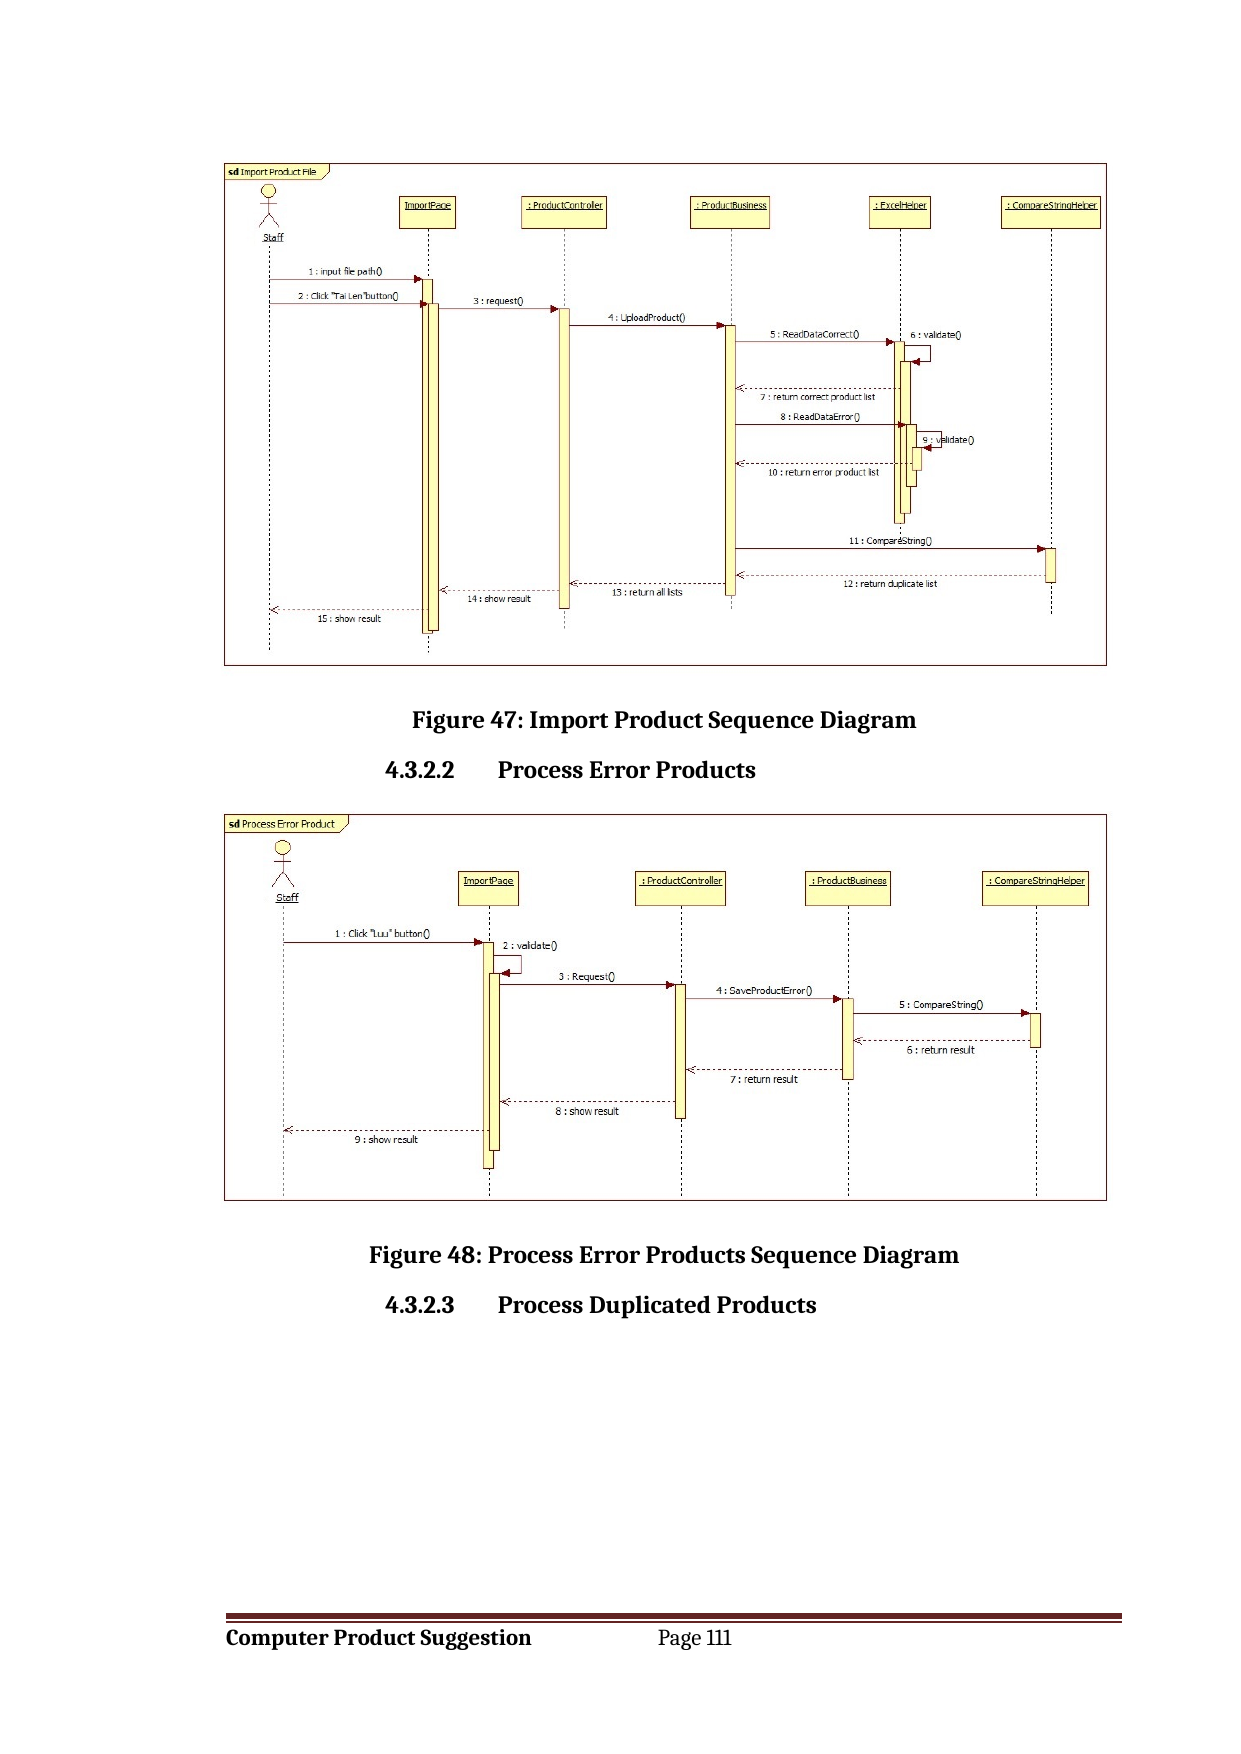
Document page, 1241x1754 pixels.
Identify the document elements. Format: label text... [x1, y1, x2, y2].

subtitle Process Duplicated Products [385, 1291, 1122, 1320]
picture [207, 796, 1123, 1217]
picture [207, 147, 1122, 681]
text Figure 47: Import Product Sequence Diagram [207, 706, 1122, 735]
subtitle Process Error Products [385, 756, 1122, 784]
text Figure 48: Process Error Products Sequence Diagram [207, 1241, 1122, 1270]
